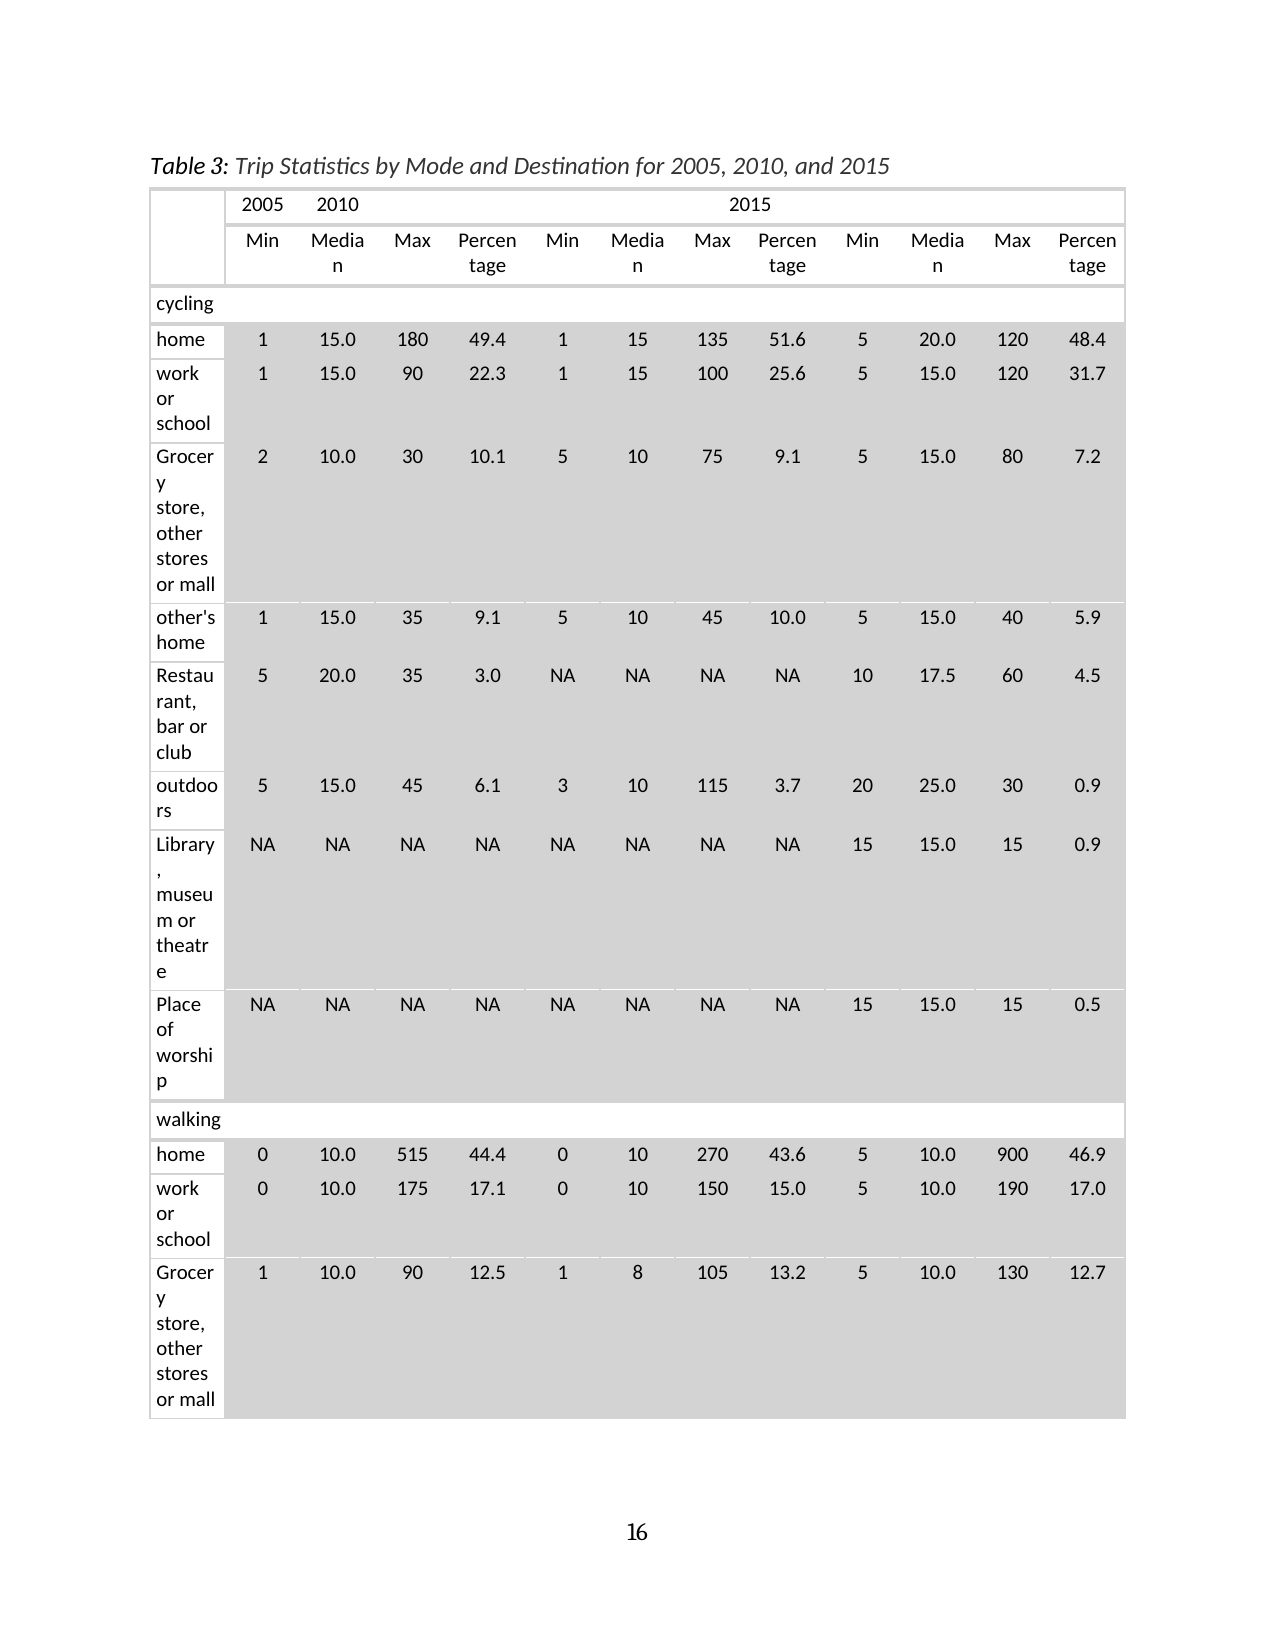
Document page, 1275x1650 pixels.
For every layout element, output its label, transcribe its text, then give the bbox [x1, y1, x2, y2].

table_cell 15.0 [901, 831, 974, 989]
table_cell 30 [976, 772, 1049, 829]
table_cell 10.0 [901, 1259, 974, 1418]
table_cell 0.5 [1051, 991, 1124, 1099]
table_cell 17.5 [901, 663, 974, 771]
table_cell NA [301, 831, 374, 989]
table_cell Median [300, 227, 375, 284]
table_cell 49.4 [451, 326, 524, 358]
table_header [151, 191, 224, 284]
table_cell 3.7 [751, 772, 824, 829]
table_cell walking [151, 1103, 1124, 1137]
table_cell 40 [976, 604, 1049, 661]
table_cell 5 [826, 360, 899, 442]
table_cell 270 [676, 1142, 749, 1173]
table_cell 5 [226, 772, 299, 829]
table_cell 35 [376, 604, 449, 661]
table_cell work or school [151, 1175, 224, 1257]
table_cell 0.9 [1051, 831, 1124, 989]
table_cell 12.5 [451, 1259, 524, 1418]
table_cell 10 [601, 444, 674, 602]
table_cell 130 [976, 1259, 1049, 1418]
table_cell 25.0 [901, 772, 974, 829]
table_cell 15.0 [901, 991, 974, 1099]
table_cell 0 [226, 1142, 299, 1173]
table_cell 10.0 [301, 444, 374, 602]
table_cell 10.1 [451, 444, 524, 602]
table_cell NA [601, 663, 674, 771]
table_cell Max [975, 227, 1050, 284]
table_cell 9.1 [451, 604, 524, 661]
table_cell 120 [976, 326, 1049, 358]
table_cell 5 [826, 326, 899, 358]
table_cell Min [525, 227, 600, 284]
table_cell Percentage [450, 227, 525, 284]
table_cell Grocery store, other stores or mall [151, 1259, 224, 1418]
table_cell 6.1 [451, 772, 524, 829]
table_cell 48.4 [1051, 326, 1124, 358]
table_cell 15.0 [301, 326, 374, 358]
table_cell 90 [376, 360, 449, 442]
table_cell 8 [601, 1259, 674, 1418]
table_cell 175 [376, 1175, 449, 1257]
table_cell 5 [826, 1175, 899, 1257]
table_cell 45 [376, 772, 449, 829]
table_cell 15 [826, 991, 899, 1099]
table_cell 51.6 [751, 326, 824, 358]
table_cell 35 [376, 663, 449, 771]
table_cell 3 [526, 772, 599, 829]
table_cell 43.6 [751, 1142, 824, 1173]
table_cell 1 [226, 326, 299, 358]
table_cell 1 [226, 604, 299, 661]
table_cell outdoors [151, 772, 224, 829]
table_cell 1 [226, 1259, 299, 1418]
table_cell 5 [526, 444, 599, 602]
table_cell 190 [976, 1175, 1049, 1257]
table_cell 15 [601, 360, 674, 442]
table_cell 900 [976, 1142, 1049, 1173]
table_cell NA [451, 991, 524, 1099]
table_cell 10.0 [301, 1175, 374, 1257]
table_cell 15 [976, 991, 1049, 1099]
table_cell NA [676, 991, 749, 1099]
table_cell 10 [601, 772, 674, 829]
table_cell 10.0 [301, 1259, 374, 1418]
table_cell NA [526, 991, 599, 1099]
table_cell 150 [676, 1175, 749, 1257]
table_cell 515 [376, 1142, 449, 1173]
table_header 2010 [300, 191, 375, 223]
table_cell NA [751, 663, 824, 771]
table_cell 45 [676, 604, 749, 661]
table_cell Median [600, 227, 675, 284]
table_cell 22.3 [451, 360, 524, 442]
table_cell 105 [676, 1259, 749, 1418]
table_cell 2 [226, 444, 299, 602]
table_cell 1 [526, 360, 599, 442]
table_cell 5 [826, 1142, 899, 1173]
table_header 2005 [226, 191, 300, 223]
table_cell 44.4 [451, 1142, 524, 1173]
table_cell 20.0 [901, 326, 974, 358]
table_cell 7.2 [1051, 444, 1124, 602]
table_cell 5 [226, 663, 299, 771]
table_cell 25.6 [751, 360, 824, 442]
table_cell 15 [601, 326, 674, 358]
table_cell work or school [151, 360, 224, 442]
table_cell Max [375, 227, 450, 284]
table_cell 5 [826, 604, 899, 661]
table_cell 15.0 [901, 604, 974, 661]
table_cell 30 [376, 444, 449, 602]
table_cell 12.7 [1051, 1259, 1124, 1418]
table_cell NA [526, 831, 599, 989]
table_cell NA [751, 831, 824, 989]
table_cell 120 [976, 360, 1049, 442]
table_cell 10.0 [901, 1142, 974, 1173]
table_cell 80 [976, 444, 1049, 602]
table_cell Percentage [1050, 227, 1124, 284]
table_cell 10.0 [901, 1175, 974, 1257]
table_cell 17.0 [1051, 1175, 1124, 1257]
table_cell NA [751, 991, 824, 1099]
table_cell 5 [826, 444, 899, 602]
table_cell 15.0 [301, 604, 374, 661]
table_cell 5 [826, 1259, 899, 1418]
table_cell home [151, 1142, 224, 1173]
table_cell NA [376, 831, 449, 989]
table_cell 1 [526, 1259, 599, 1418]
table_cell 15 [976, 831, 1049, 989]
table_cell 5 [526, 604, 599, 661]
table_cell Median [900, 227, 975, 284]
table_cell 4.5 [1051, 663, 1124, 771]
table_cell 15.0 [301, 772, 374, 829]
table_cell Library, museum or theatre [151, 831, 224, 989]
table_cell 46.9 [1051, 1142, 1124, 1173]
table_cell 5.9 [1051, 604, 1124, 661]
table_cell 10.0 [751, 604, 824, 661]
table_cell 60 [976, 663, 1049, 771]
table_cell Place of worship [151, 991, 224, 1099]
table_cell Restaurant, bar or club [151, 663, 224, 771]
table_cell 115 [676, 772, 749, 829]
table_cell NA [601, 991, 674, 1099]
table_cell 15.0 [301, 360, 374, 442]
table_cell 1 [526, 326, 599, 358]
table_cell home [151, 326, 224, 358]
table_cell 10.0 [301, 1142, 374, 1173]
table_cell 75 [676, 444, 749, 602]
table_cell Min [226, 227, 300, 284]
table_cell 0 [526, 1175, 599, 1257]
table_cell 0 [226, 1175, 299, 1257]
table_cell Max [675, 227, 750, 284]
table_cell NA [676, 831, 749, 989]
table_cell 9.1 [751, 444, 824, 602]
table_cell NA [226, 991, 299, 1099]
table_cell 0.9 [1051, 772, 1124, 829]
table_cell 135 [676, 326, 749, 358]
table_cell NA [676, 663, 749, 771]
table_cell 0 [526, 1142, 599, 1173]
table_cell 31.7 [1051, 360, 1124, 442]
table_cell 90 [376, 1259, 449, 1418]
table_cell NA [451, 831, 524, 989]
table_cell 20 [826, 772, 899, 829]
table_cell NA [226, 831, 299, 989]
table_cell 13.2 [751, 1259, 824, 1418]
table_cell Min [825, 227, 900, 284]
table_cell other's home [151, 604, 224, 661]
table_cell 15 [826, 831, 899, 989]
table_cell 17.1 [451, 1175, 524, 1257]
table_cell 100 [676, 360, 749, 442]
table_cell 3.0 [451, 663, 524, 771]
table_cell 10 [601, 604, 674, 661]
table_cell 10 [601, 1175, 674, 1257]
table_cell NA [526, 663, 599, 771]
table_cell Grocery store, other stores or mall [151, 444, 224, 602]
table_cell NA [376, 991, 449, 1099]
table_cell 180 [376, 326, 449, 358]
table_cell NA [301, 991, 374, 1099]
table_cell 15.0 [901, 360, 974, 442]
table_cell NA [601, 831, 674, 989]
table_cell Percentage [750, 227, 825, 284]
table_cell 20.0 [301, 663, 374, 771]
table_cell 10 [826, 663, 899, 771]
table_cell 15.0 [751, 1175, 824, 1257]
table_cell cycling [151, 288, 1124, 322]
table_cell 1 [226, 360, 299, 442]
table_cell 15.0 [901, 444, 974, 602]
table_cell 10 [601, 1142, 674, 1173]
table_header 2015 [375, 191, 1124, 223]
